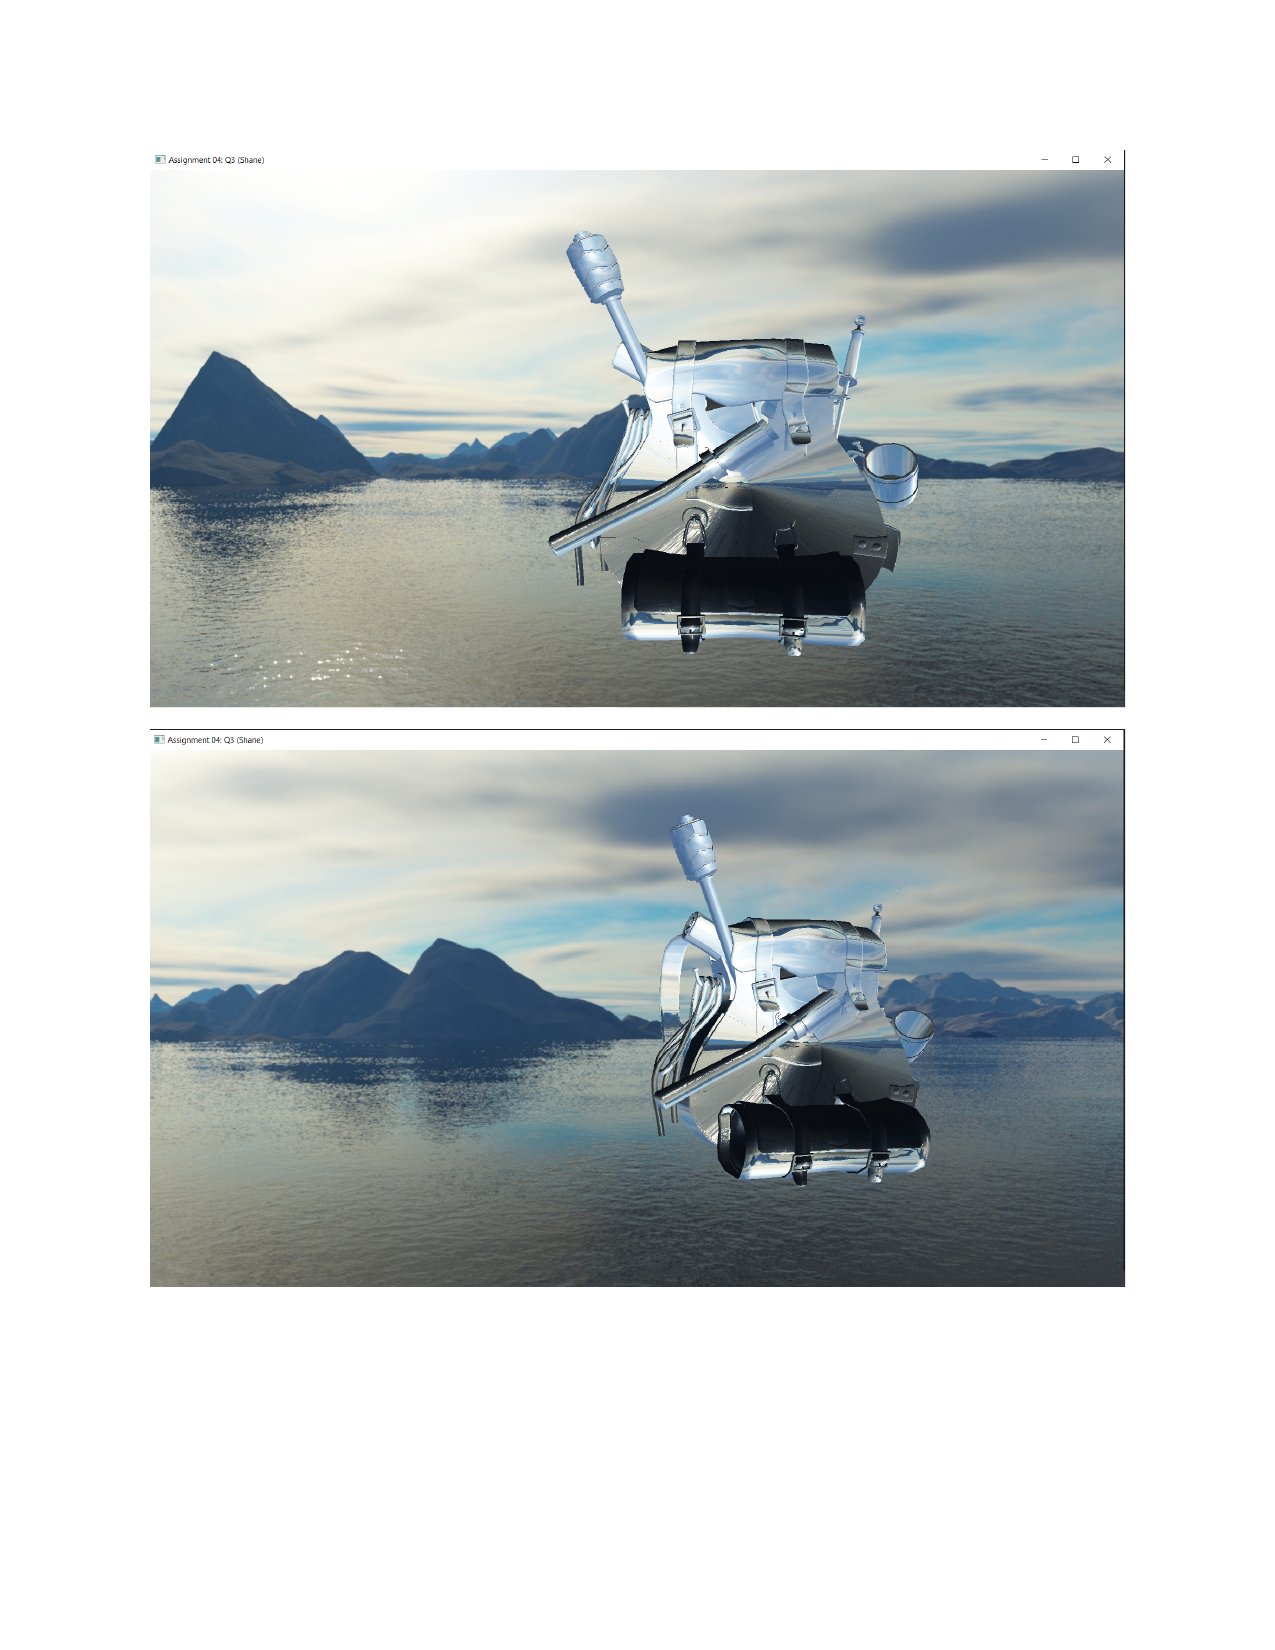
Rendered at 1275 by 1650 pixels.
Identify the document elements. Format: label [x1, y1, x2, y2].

picture [150, 150, 1125, 708]
picture [150, 729, 1125, 1287]
